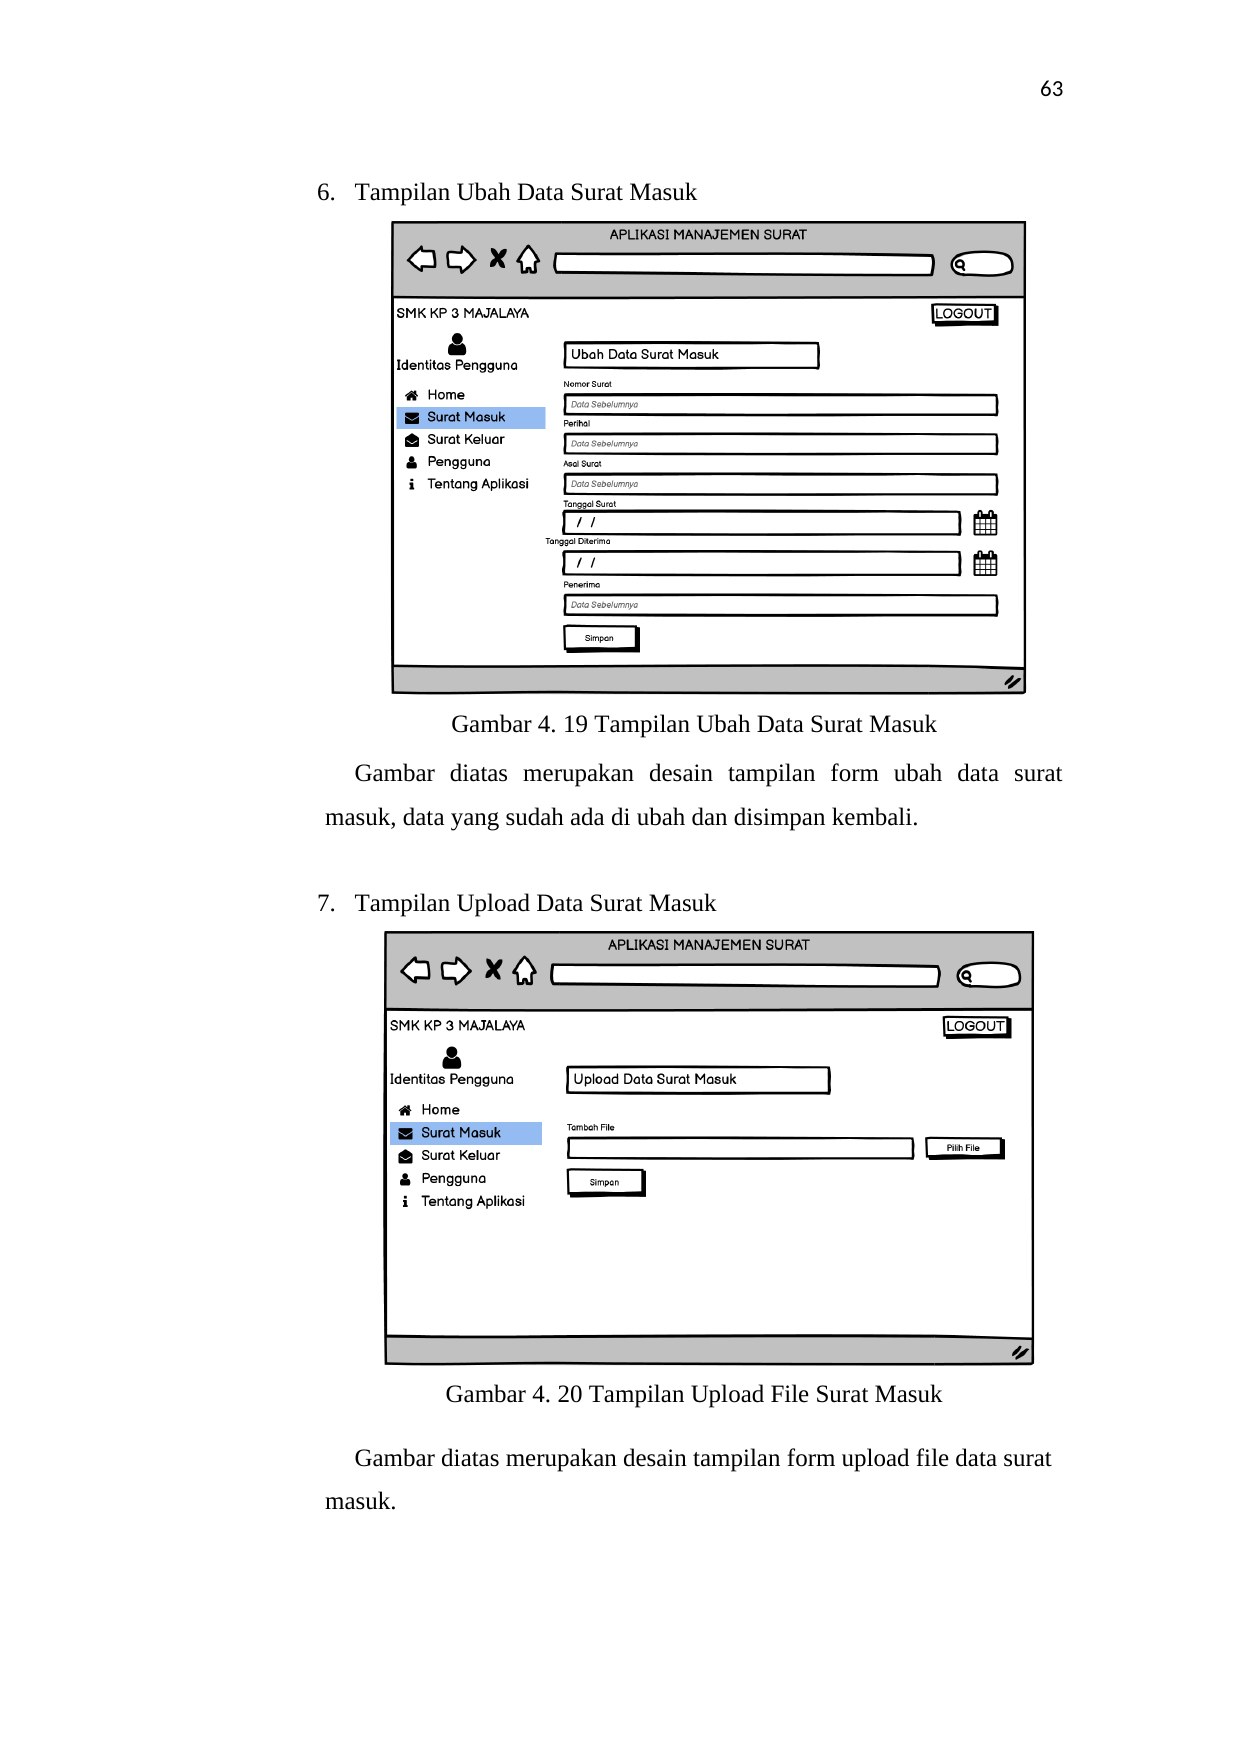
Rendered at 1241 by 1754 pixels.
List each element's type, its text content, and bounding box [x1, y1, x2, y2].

text Gambar diatas merupakan desain tampilan form ubah data surat masuk, data yang sudah ada di ubah dan disimpan kembali. [325, 758, 1063, 830]
text Gambar 4. 20 Tampilan Upload File Surat Masuk [325, 1379, 1063, 1408]
picture [383, 931, 1035, 1366]
text Gambar diatas merupakan desain tampilan form upload file data surat masuk. [325, 1443, 1063, 1515]
picture [390, 220, 1027, 695]
list Tampilan Upload Data Surat Masuk [317, 888, 1063, 917]
text Gambar 4. 19 Tampilan Ubah Data Surat Masuk [325, 709, 1063, 738]
list Tampilan Ubah Data Surat Masuk [317, 177, 1063, 206]
